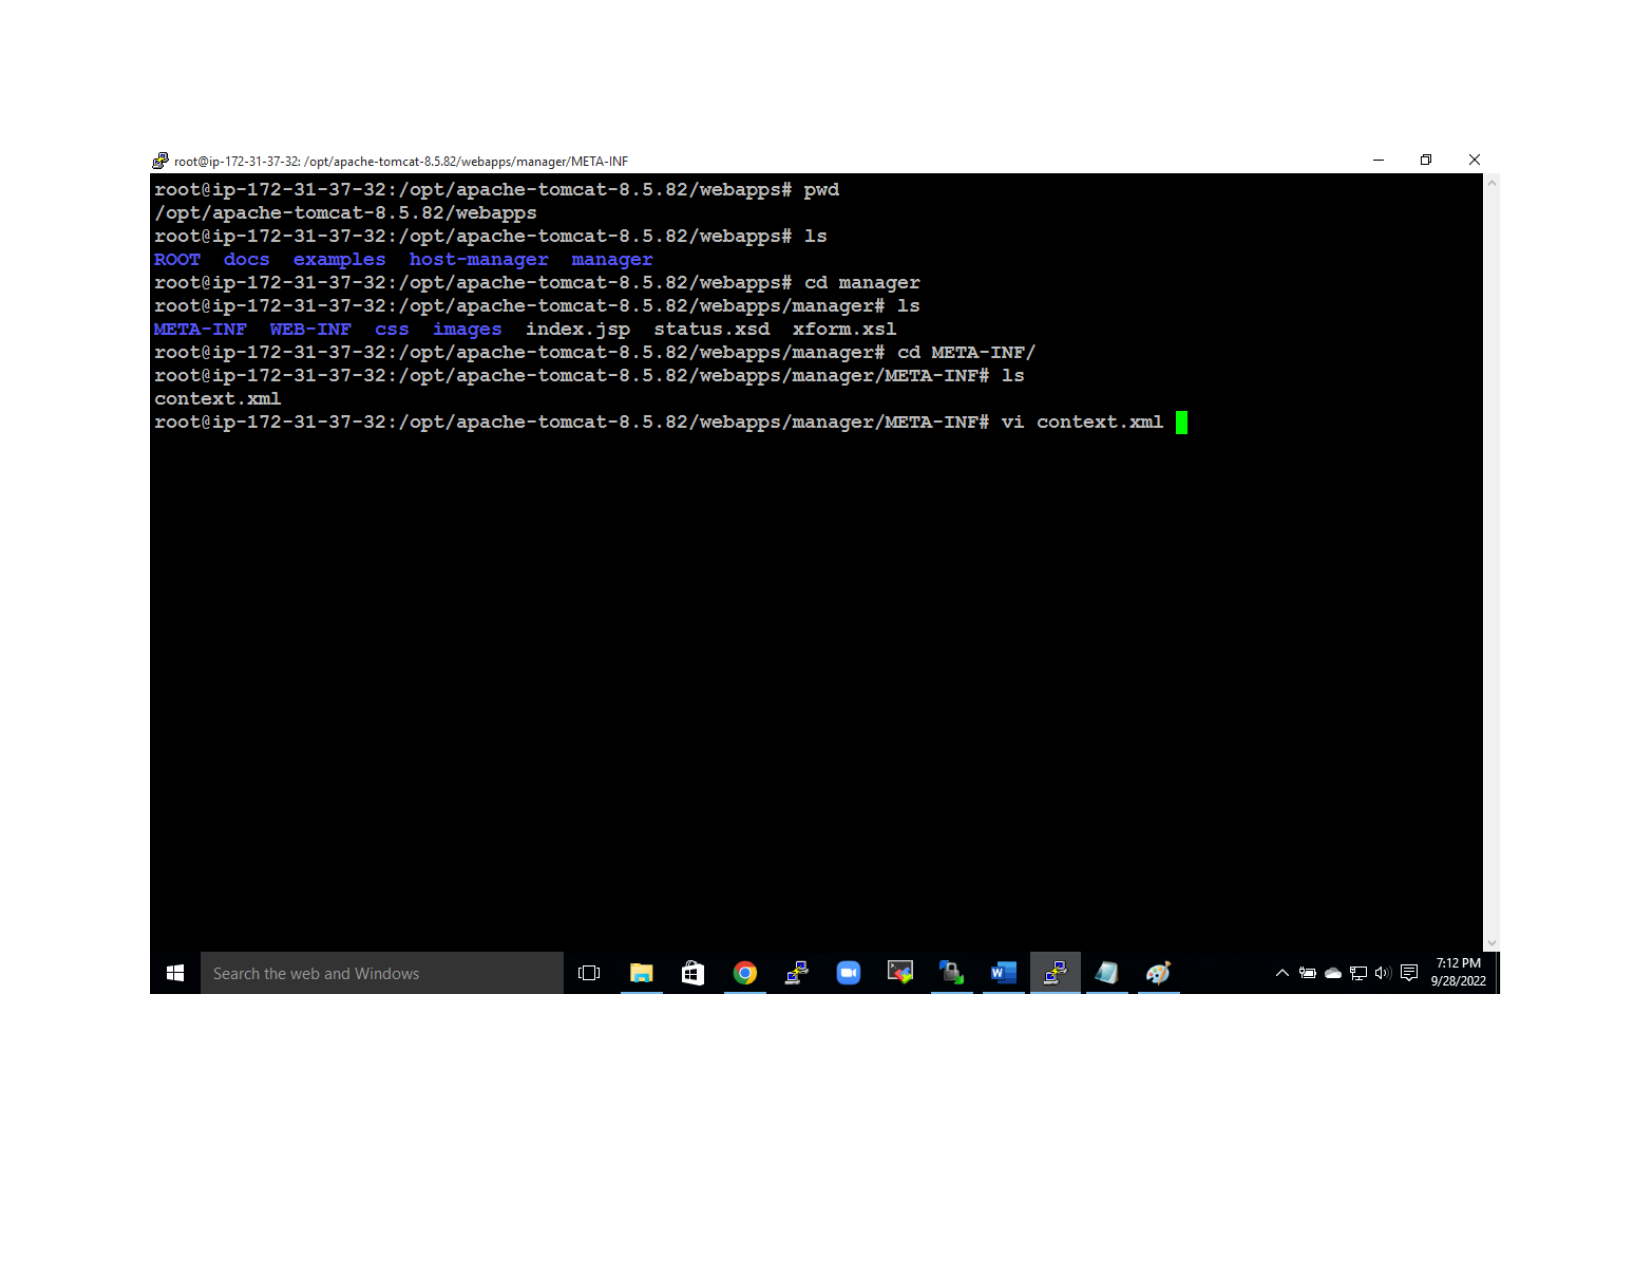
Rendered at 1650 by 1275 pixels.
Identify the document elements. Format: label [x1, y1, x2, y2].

picture [150, 150, 1500, 994]
